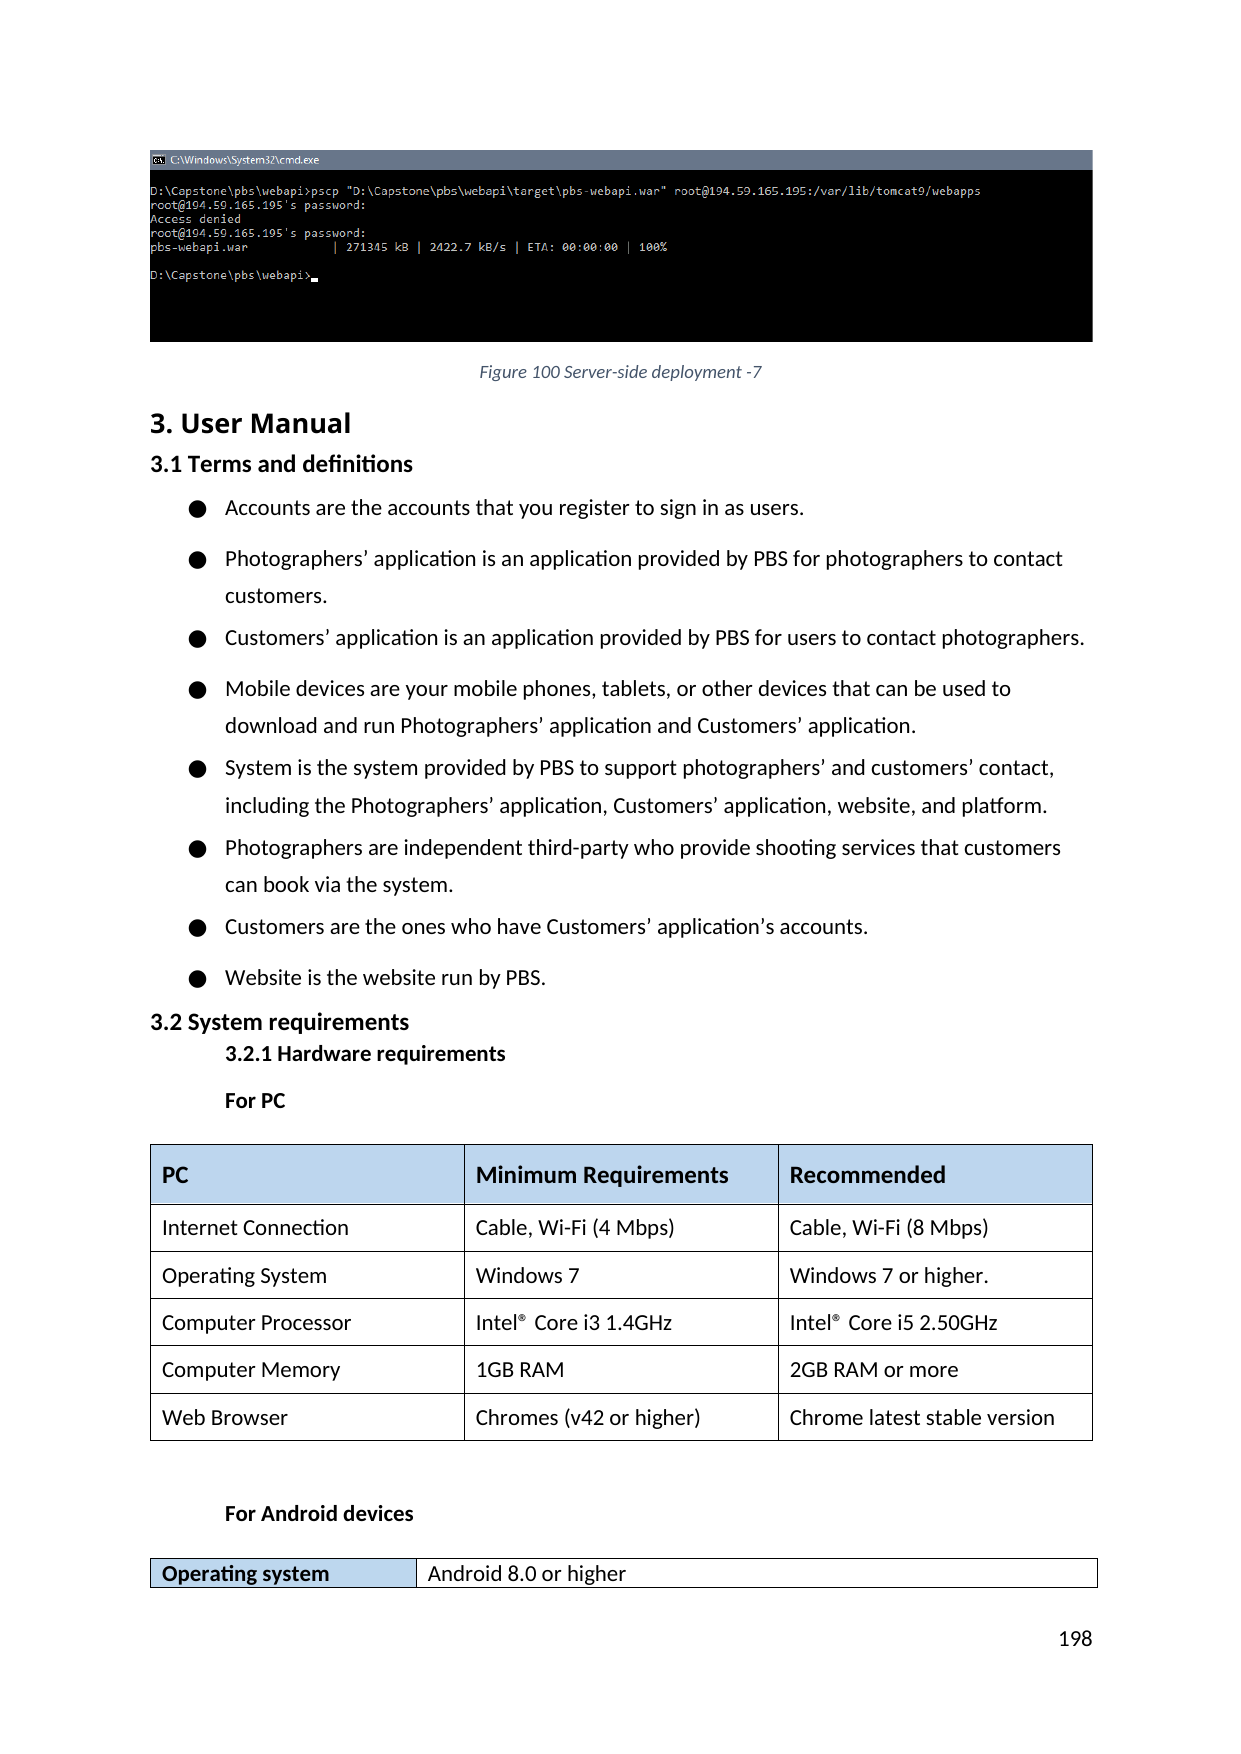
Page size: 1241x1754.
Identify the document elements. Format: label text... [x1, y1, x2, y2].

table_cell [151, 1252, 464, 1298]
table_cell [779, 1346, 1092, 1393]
text Figure 100 Server-side deployment -7 [150, 361, 1093, 384]
text 3.2.1 Hardware requirements [150, 1039, 1093, 1067]
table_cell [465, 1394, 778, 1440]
list Photographers are independent third-party who provide shooting services that customers can book via the system. [187, 821, 1093, 898]
list Website is the website run by PBS. [187, 951, 1093, 998]
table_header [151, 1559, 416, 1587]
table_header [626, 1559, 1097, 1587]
subtitle 3.2 System requirements [150, 1006, 1093, 1036]
list Mobile devices are your mobile phones, tablets, or other devices that can be used to download and run Photographers’ application and Customers’ application. [187, 662, 1093, 739]
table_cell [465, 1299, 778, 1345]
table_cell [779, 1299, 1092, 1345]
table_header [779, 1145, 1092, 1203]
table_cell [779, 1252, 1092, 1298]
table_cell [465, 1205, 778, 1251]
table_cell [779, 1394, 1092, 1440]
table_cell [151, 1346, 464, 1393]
list System is the system provided by PBS to support photographers’ and customers’ contact, including the Photographers’ application, Customers’ application, website, and platform. [187, 742, 1093, 819]
list Accounts are the accounts that you register to sign in as users. [187, 481, 1093, 528]
subtitle 3. User Manual [150, 404, 1093, 441]
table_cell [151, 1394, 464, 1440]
list Customers’ application is an application provided by PBS for users to contact photographers. [187, 611, 1093, 658]
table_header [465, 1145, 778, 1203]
text For Android devices [150, 1499, 1093, 1528]
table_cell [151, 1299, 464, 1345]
list Photographers’ application is an application provided by PBS for photographers to contact customers. [187, 532, 1093, 609]
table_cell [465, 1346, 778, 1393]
subtitle 3.1 Terms and definitions [150, 448, 1093, 479]
list Customers are the ones who have Customers’ application’s accounts. [187, 900, 1093, 947]
text For PC [225, 1086, 1093, 1114]
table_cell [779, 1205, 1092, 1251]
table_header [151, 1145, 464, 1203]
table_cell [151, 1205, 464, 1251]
picture [150, 150, 1093, 342]
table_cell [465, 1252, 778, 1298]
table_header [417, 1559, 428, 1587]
